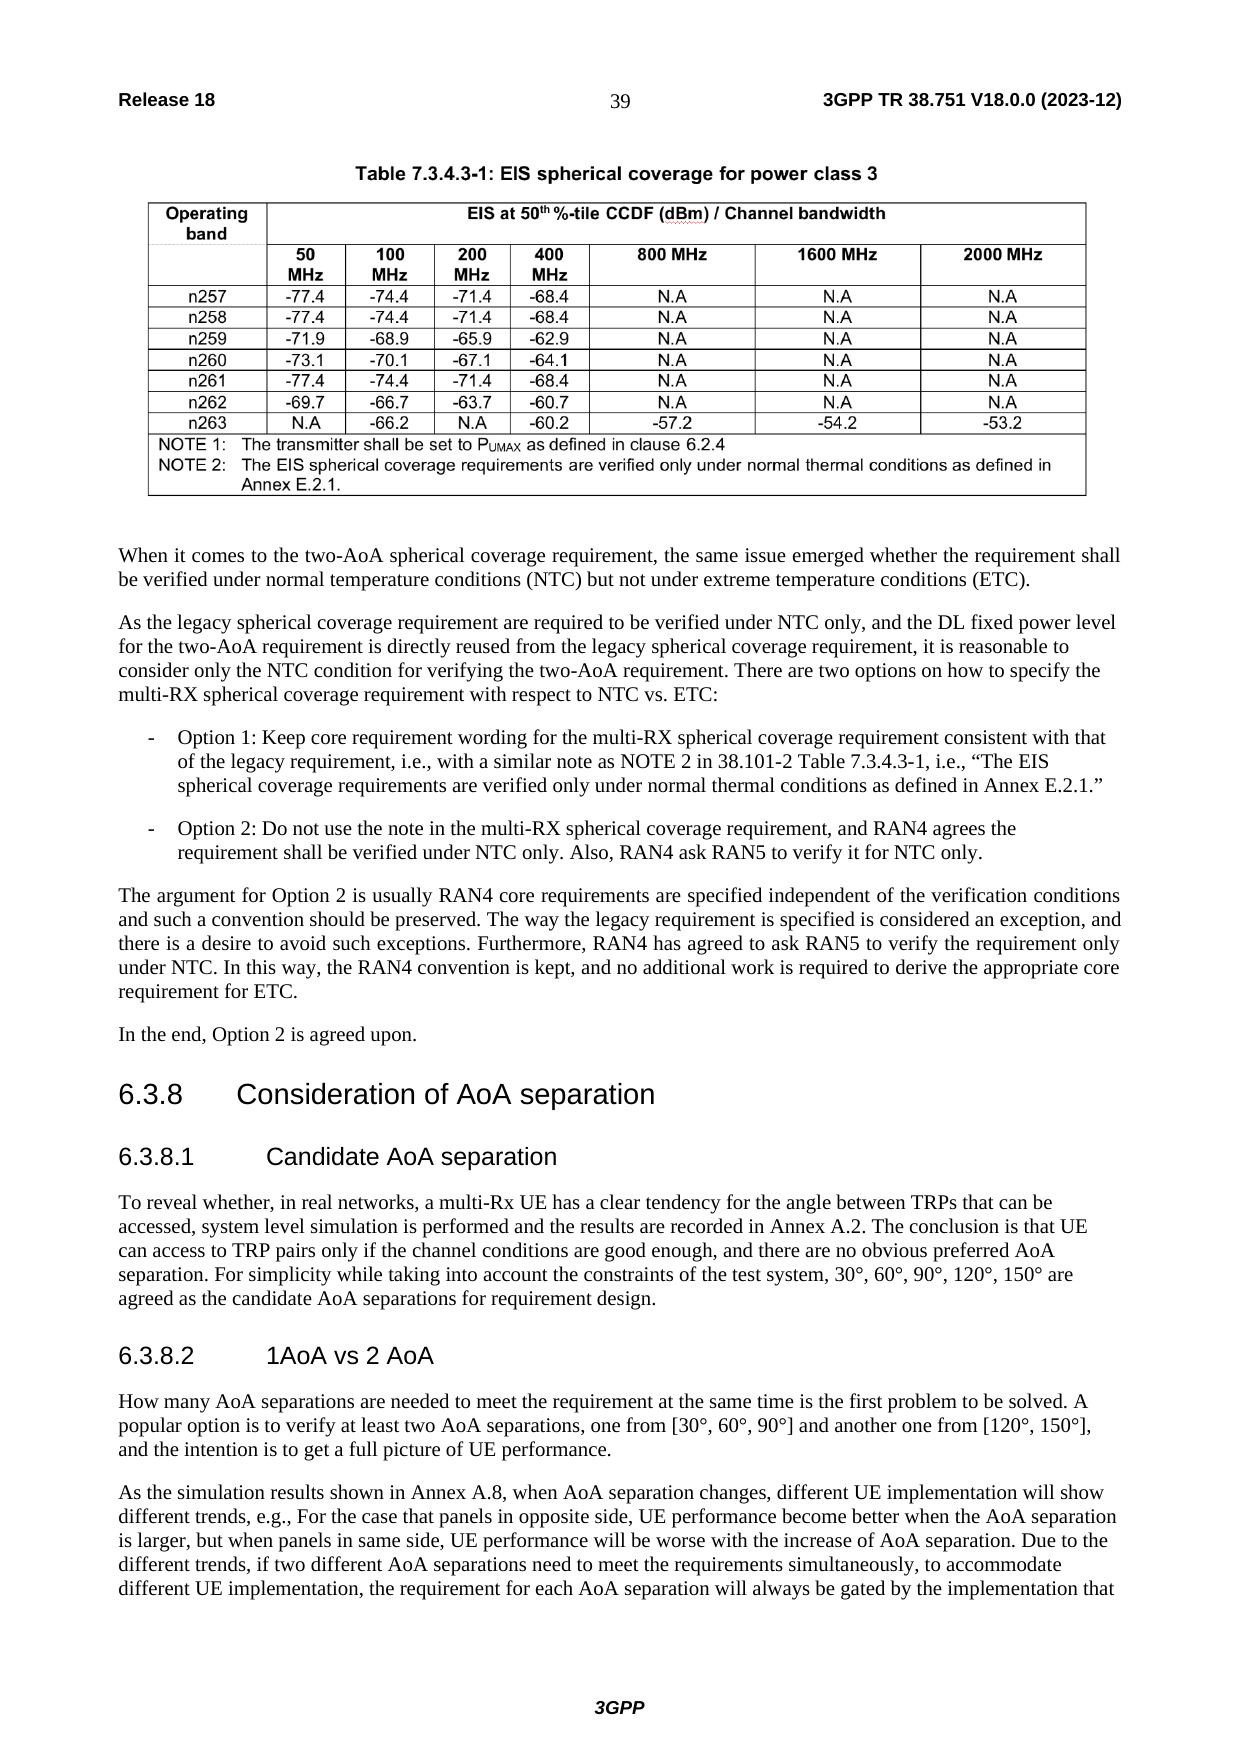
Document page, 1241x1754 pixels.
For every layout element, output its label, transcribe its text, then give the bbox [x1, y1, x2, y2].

text To reveal whether, in real networks, a multi-Rx UE has a clear tendency for the angle between TRPs that can be accessed, system level simulation is performed and the results are recorded in Annex A.2. The conclusion is that UE can access to TRP pairs only if the channel conditions are good enough, and there are no obvious preferred AoA separation. For simplicity while taking into account the constraints of the test system, 30°, 60°, 90°, 120°, 150° are agreed as the candidate AoA separations for requirement design. [118, 1190, 1122, 1310]
text When it comes to the two-AoA spherical coverage requirement, the same issue emerged whether the requirement shall be verified under normal temperature conditions (NTC) but not under extreme temperature conditions (ETC). [118, 543, 1122, 591]
subtitle 6.3.8.2 1AoA vs 2 AoA [118, 1341, 1122, 1370]
picture [118, 147, 1122, 525]
text - Option 1: Keep core requirement wording for the multi-RX spherical coverage requirement consistent with that of the legacy requirement, i.e., with a similar note as NOTE 2 in 38.101-2 Table 7.3.4.3-1, i.e., “The EIS spherical coverage requirements are verified only under normal thermal conditions as defined in Annex E.2.1.” [148, 725, 1122, 797]
text As the legacy spherical coverage requirement are required to be verified under NTC only, and the DL fixed power level for the two-AoA requirement is directly reused from the legacy spherical coverage requirement, it is reasonable to consider only the NTC condition for verifying the two-AoA requirement. There are two options on how to specify the multi-RX spherical coverage requirement with respect to NTC vs. ETC: [118, 610, 1122, 706]
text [118, 1480, 1122, 1600]
subtitle 6.3.8 Consideration of AoA separation [118, 1077, 1122, 1111]
text The argument for Option 2 is usually RAN4 core requirements are specified independent of the verification conditions and such a convention should be preserved. The way the legacy requirement is specified is considered an exception, and there is a desire to avoid such exceptions. Furthermore, RAN4 has agreed to ask RAN5 to verify the requirement only under NTC. In this way, the RAN4 convention is kept, and no additional work is required to derive the appropriate core requirement for ETC. [118, 883, 1122, 1003]
text How many AoA separations are needed to meet the requirement at the same time is the first problem to be solved. A popular option is to verify at least two AoA separations, one from [30°, 60°, 90°] and another one from [120°, 150°], and the intention is to get a full picture of UE performance. [118, 1389, 1122, 1461]
text - Option 2: Do not use the note in the multi-RX spherical coverage requirement, and RAN4 agrees the requirement shall be verified under NTC only. Also, RAN4 ask RAN5 to verify it for NTC only. [148, 816, 1122, 864]
text In the end, Option 2 is agreed upon. [118, 1022, 1122, 1046]
subtitle 6.3.8.1 Candidate AoA separation [118, 1142, 1122, 1171]
